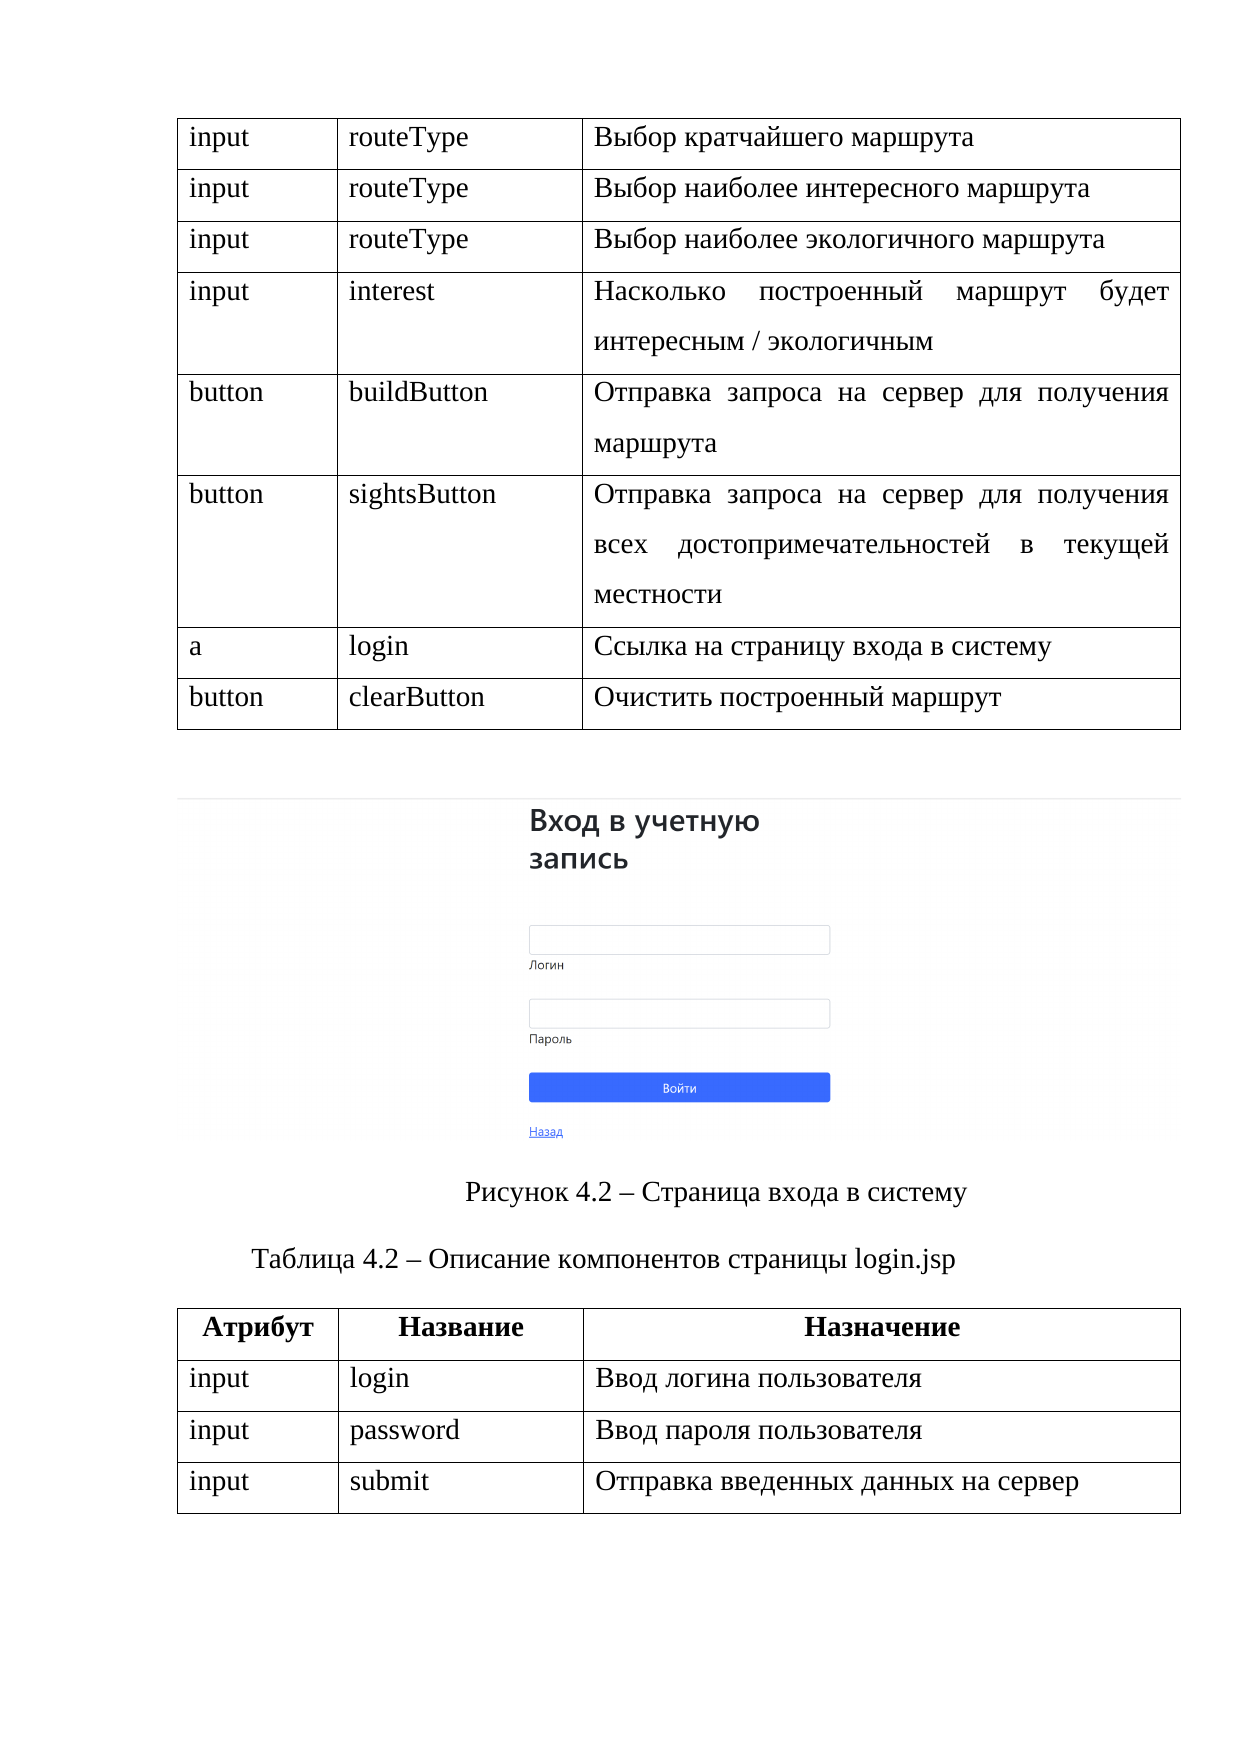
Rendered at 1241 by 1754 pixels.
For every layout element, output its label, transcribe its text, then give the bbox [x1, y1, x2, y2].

table_cell input [178, 1412, 338, 1462]
table_cell Насколько построенный маршрут будет интересным / экологичным [583, 273, 1180, 373]
table_cell input [178, 170, 337, 221]
table_cell button [178, 476, 337, 627]
table_cell input [178, 1463, 338, 1513]
table_cell login [338, 628, 582, 678]
table_cell buildButton [338, 375, 582, 475]
table_cell a [178, 628, 337, 678]
picture [177, 797, 1182, 1141]
table_cell Отправка введенных данных на сервер [584, 1463, 1180, 1513]
table_cell sightsButton [338, 476, 582, 627]
table_cell routeType [338, 170, 582, 221]
table_cell Выбор наиболее интересного маршрута [583, 170, 1180, 221]
table_cell Ввод пароля пользователя [584, 1412, 1180, 1462]
table_cell Ссылка на страницу входа в систему [583, 628, 1180, 678]
table_cell input [178, 273, 337, 373]
table_cell password [339, 1412, 583, 1462]
table_cell Выбор наиболее экологичного маршрута [583, 222, 1180, 272]
table_header Атрибут [178, 1309, 338, 1359]
table_cell Очистить построенный маршрут [583, 679, 1180, 729]
table_header Название [339, 1309, 583, 1359]
table_cell login [339, 1361, 583, 1411]
table_cell input [178, 1361, 338, 1411]
table_header Назначение [584, 1309, 1180, 1359]
table_cell Выбор кратчайшего маршрута [583, 119, 1180, 169]
table_cell Отправка запроса на сервер для получения маршрута [583, 375, 1180, 475]
table_cell Отправка запроса на сервер для получения всех достопримечательностей в текущей местности [583, 476, 1180, 627]
table_cell submit [339, 1463, 583, 1513]
table_cell clearButton [338, 679, 582, 729]
table_cell routeType [338, 222, 582, 272]
text Таблица 4.2 – Описание компонентов страницы login.jsp [177, 1241, 1181, 1275]
table_cell Ввод логина пользователя [584, 1361, 1180, 1411]
text Рисунок 4.2 – Страница входа в систему [177, 1174, 1181, 1208]
table_cell button [178, 375, 337, 475]
table_cell button [178, 679, 337, 729]
table_cell input [178, 119, 337, 169]
table_cell interest [338, 273, 582, 373]
table_cell input [178, 222, 337, 272]
table_cell routeType [338, 119, 582, 169]
